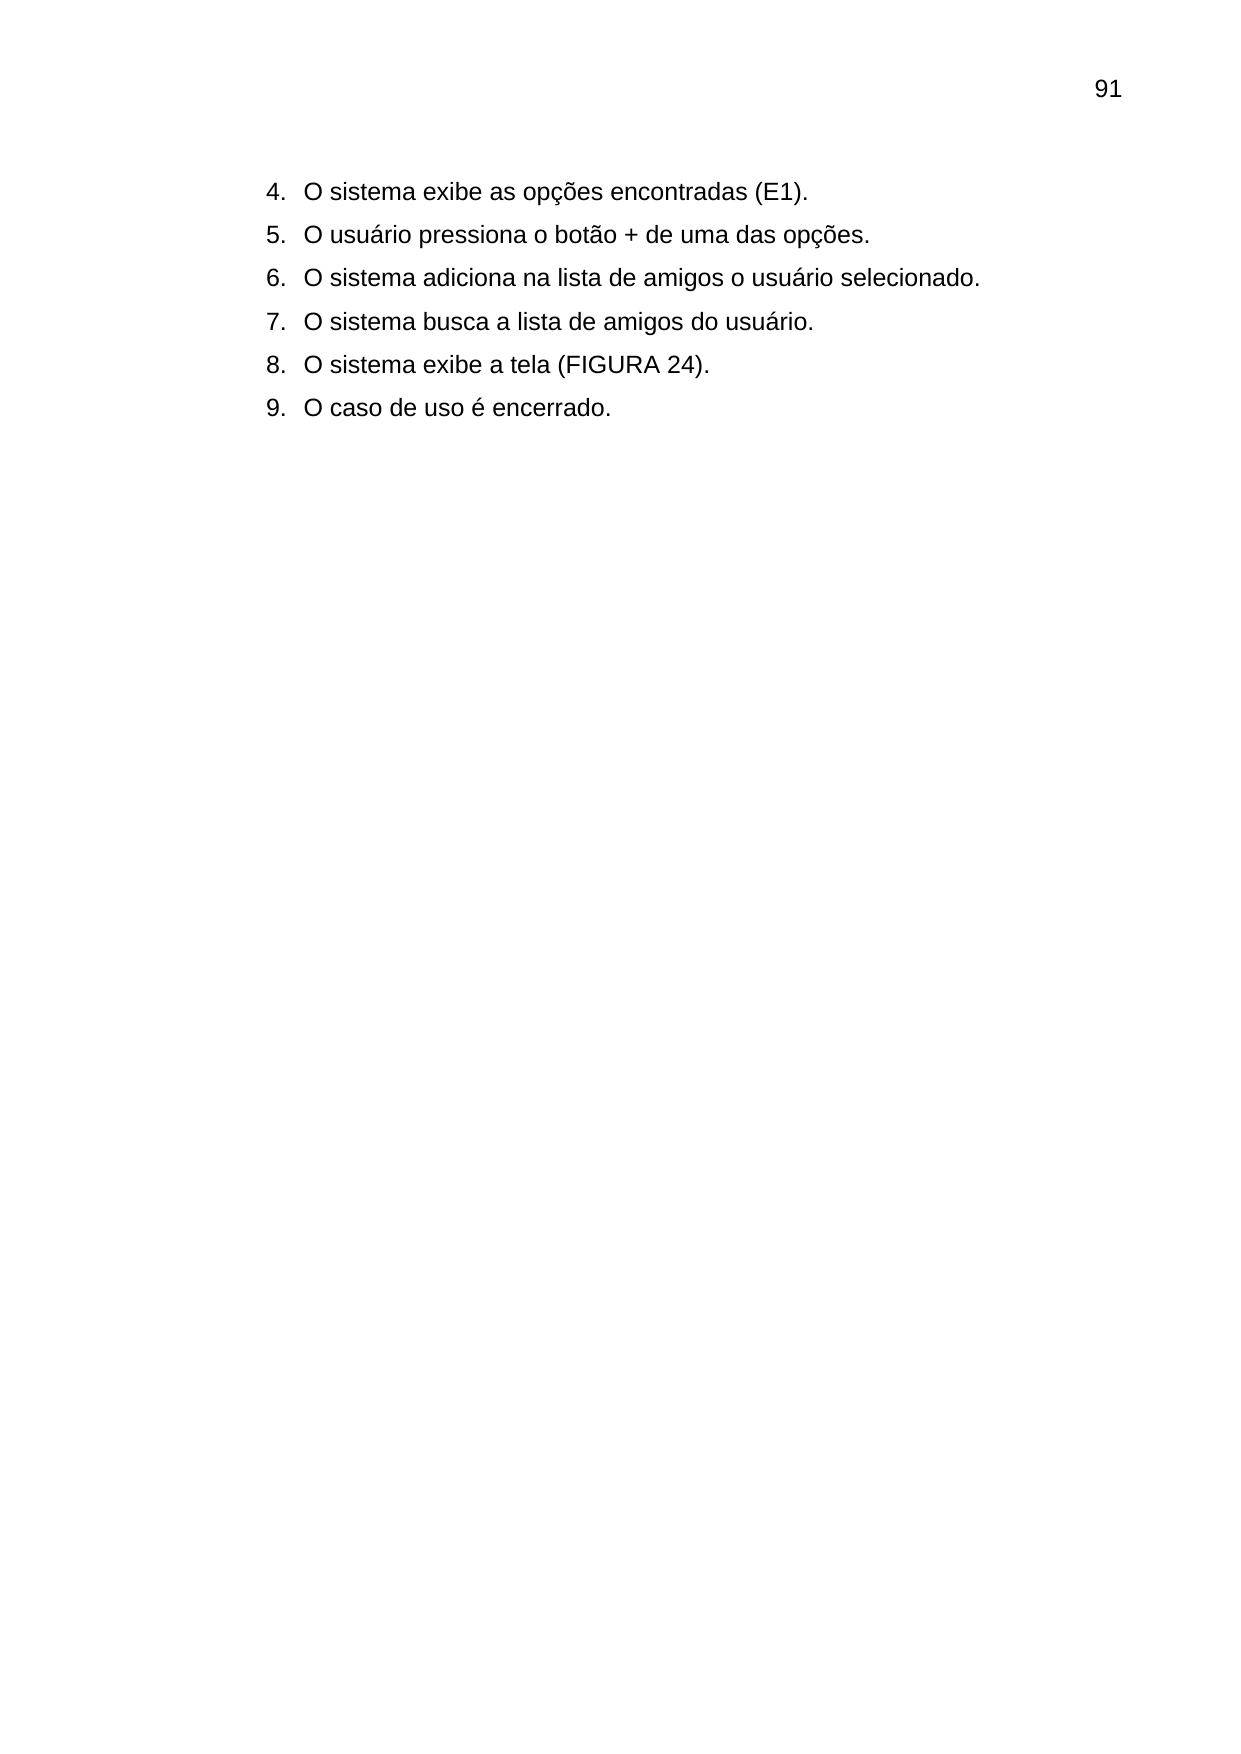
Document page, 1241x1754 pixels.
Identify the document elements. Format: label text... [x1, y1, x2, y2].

list O sistema exibe as opções encontradas (E1). [266, 177, 1122, 206]
list O usuário pressiona o botão + de uma das opções. [266, 220, 1122, 249]
list O caso de uso é encerrado. [266, 393, 1122, 422]
list O sistema exibe a tela (FIGURA 24). [266, 350, 1122, 378]
list O sistema busca a lista de amigos do usuário. [266, 307, 1122, 335]
list O sistema adiciona na lista de amigos o usuário selecionado. [266, 263, 1122, 292]
